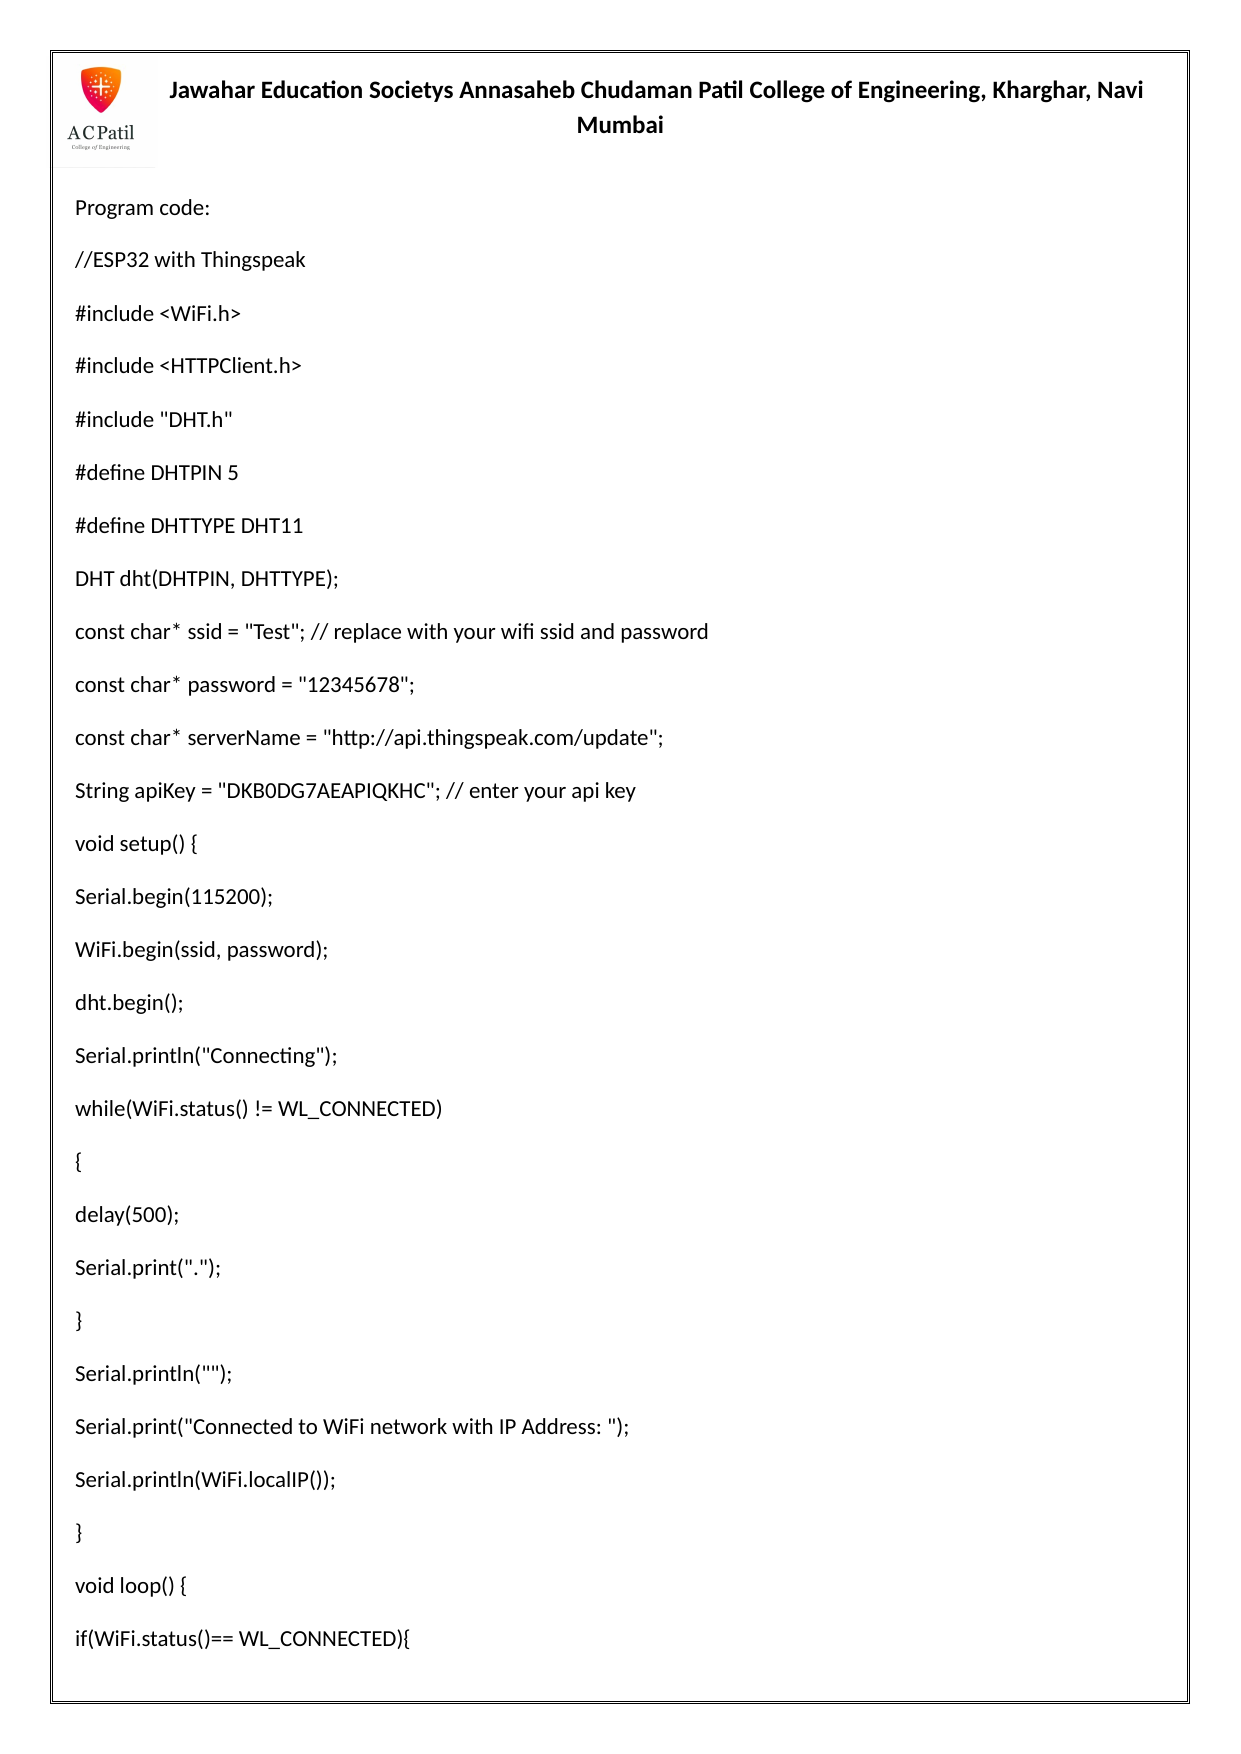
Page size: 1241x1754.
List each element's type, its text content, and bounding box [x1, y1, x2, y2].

text } [75, 1306, 1165, 1334]
text const char* ssid = "Test"; // replace with your wifi ssid and password [75, 617, 1165, 645]
text Serial.println(""); [75, 1359, 1165, 1387]
text void loop() { [75, 1571, 1165, 1599]
text String apiKey = "DKB0DG7AEAPIQKHC"; // enter your api key [75, 776, 1165, 804]
text #include <HTTPClient.h> [75, 352, 1165, 380]
text const char* password = "12345678"; [75, 670, 1165, 698]
text #include "DHT.h" [75, 405, 1165, 433]
text #define DHTTYPE DHT11 [75, 511, 1165, 539]
text #define DHTPIN 5 [75, 458, 1165, 486]
text #include <WiFi.h> [75, 299, 1165, 327]
text } [75, 1518, 1165, 1546]
text Serial.print("Connected to WiFi network with IP Address: "); [75, 1412, 1165, 1440]
picture [53, 56, 159, 168]
text if(WiFi.status()== WL_CONNECTED){ [75, 1624, 1165, 1652]
text delay(500); [75, 1200, 1165, 1228]
text void setup() { [75, 829, 1165, 857]
text //ESP32 with Thingspeak [75, 246, 1165, 274]
text const char* serverName = "http://api.thingspeak.com/update"; [75, 723, 1165, 751]
text Serial.println("Connecting"); [75, 1041, 1165, 1069]
text DHT dht(DHTPIN, DHTTYPE); [75, 564, 1165, 592]
text while(WiFi.status() != WL_CONNECTED) [75, 1094, 1165, 1122]
text { [75, 1147, 1165, 1175]
text Serial.println(WiFi.localIP()); [75, 1465, 1165, 1493]
text WiFi.begin(ssid, password); [75, 935, 1165, 963]
picture [46, 56, 50, 168]
text Serial.begin(115200); [75, 882, 1165, 910]
text dht.begin(); [75, 988, 1165, 1016]
text Program code: [75, 193, 1165, 221]
text Serial.print("."); [75, 1253, 1165, 1281]
